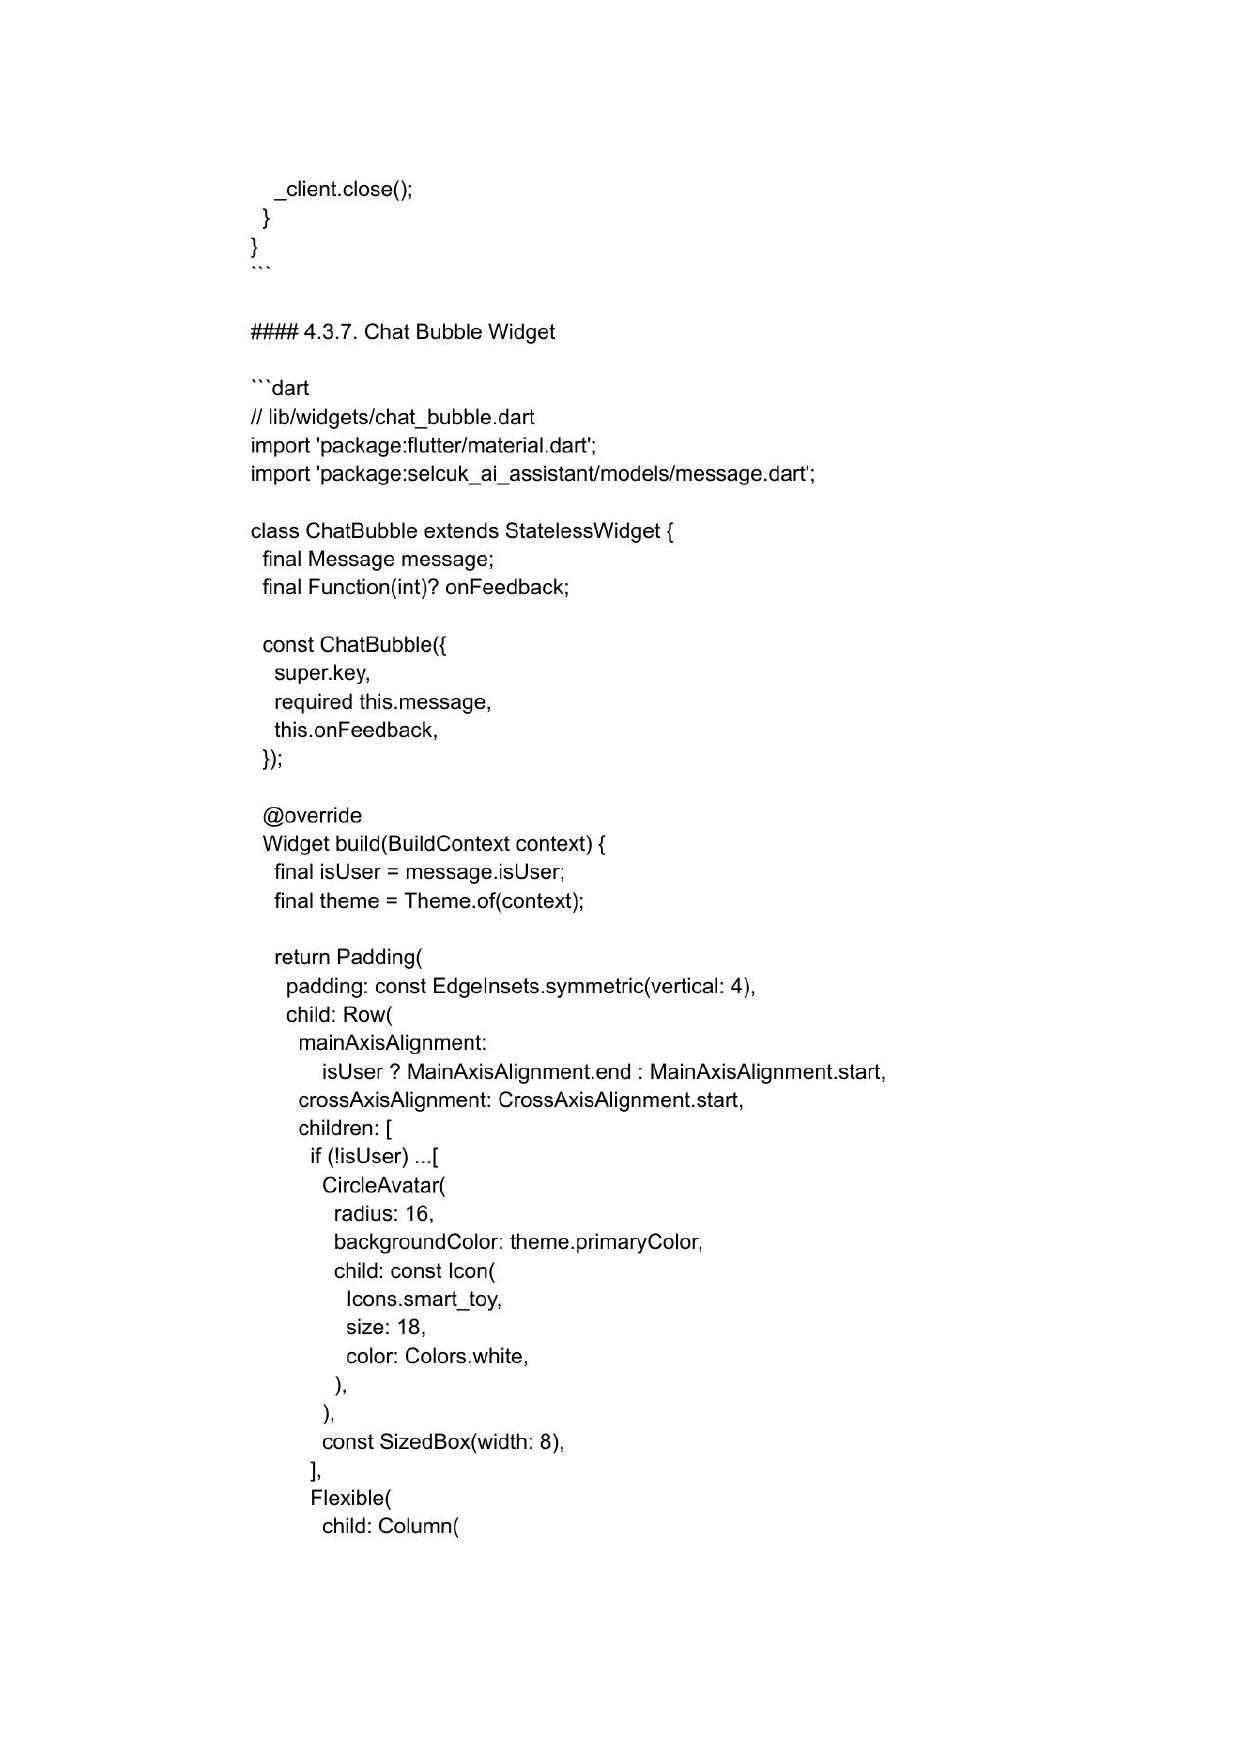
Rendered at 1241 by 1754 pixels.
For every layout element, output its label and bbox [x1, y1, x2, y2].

picture [56, 37, 1222, 1685]
